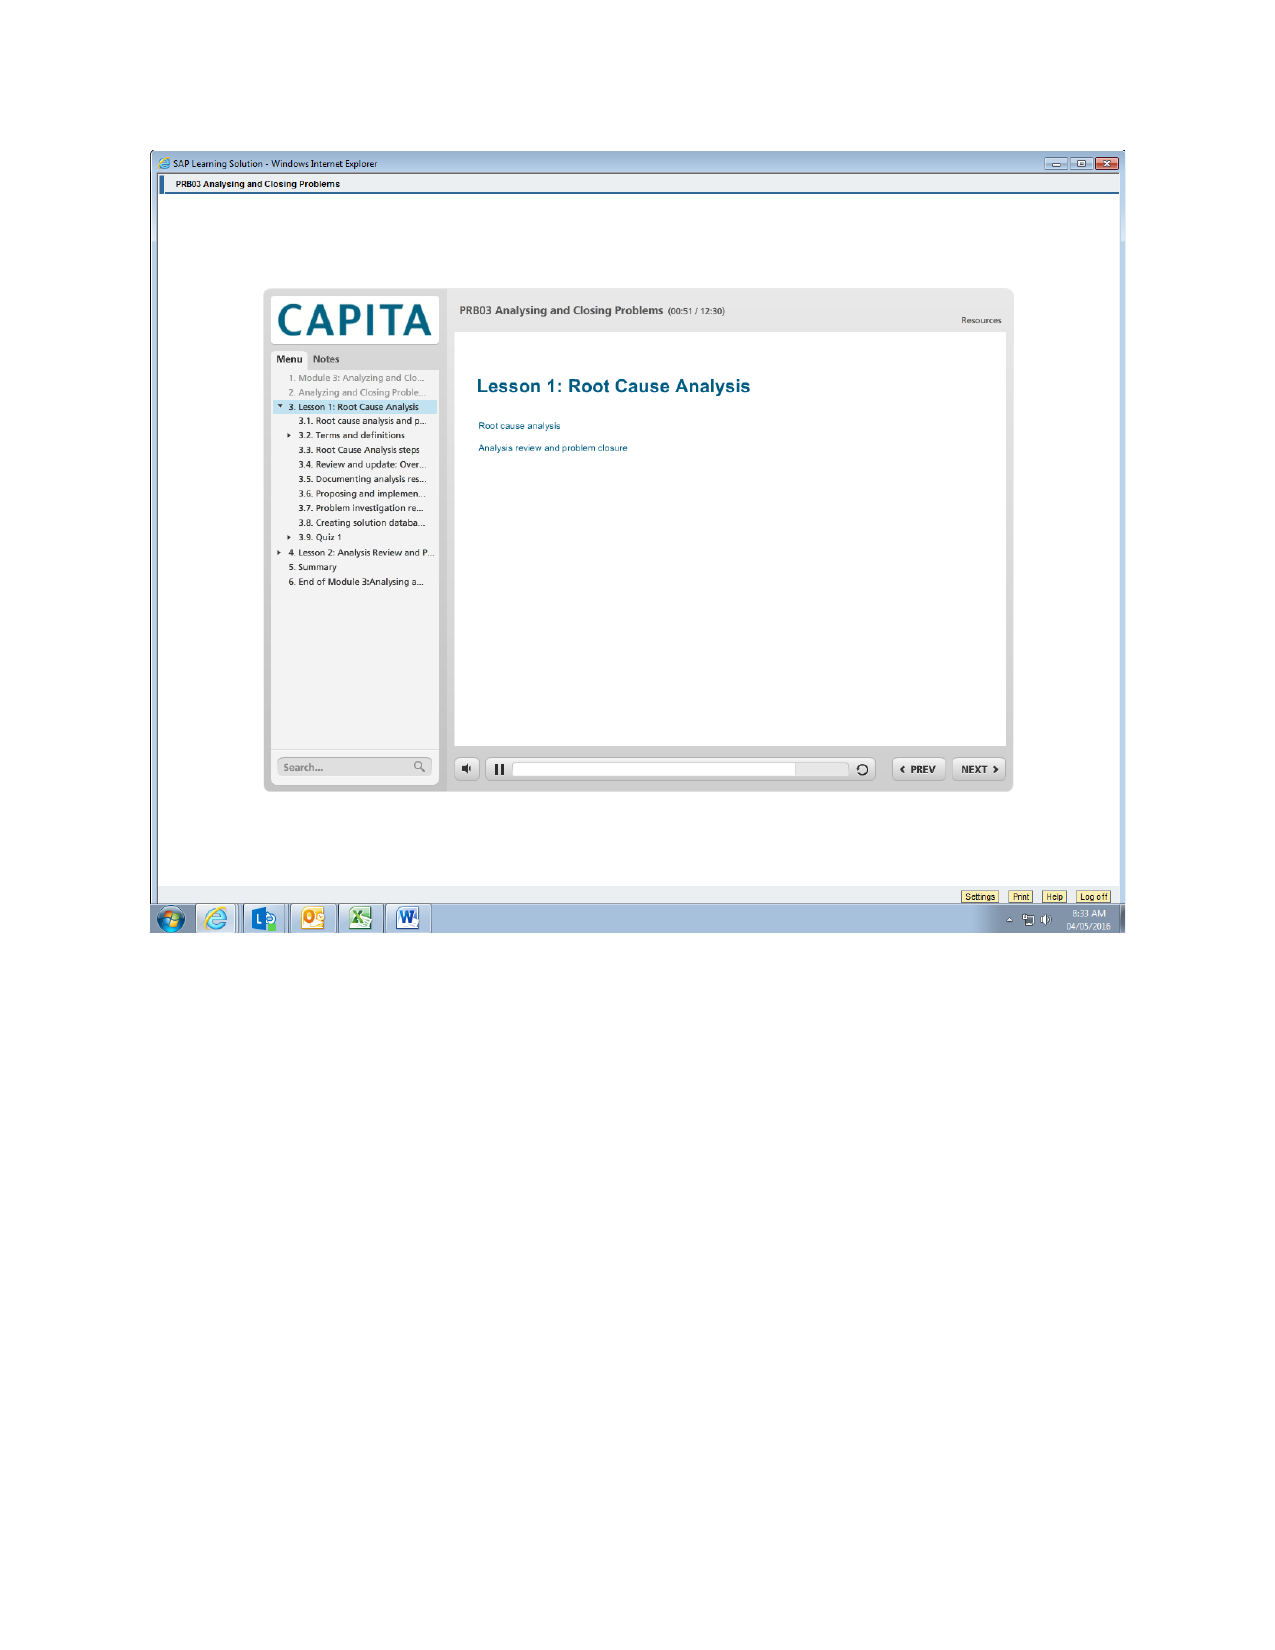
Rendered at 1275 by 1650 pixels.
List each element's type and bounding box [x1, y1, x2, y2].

picture [150, 150, 1125, 933]
